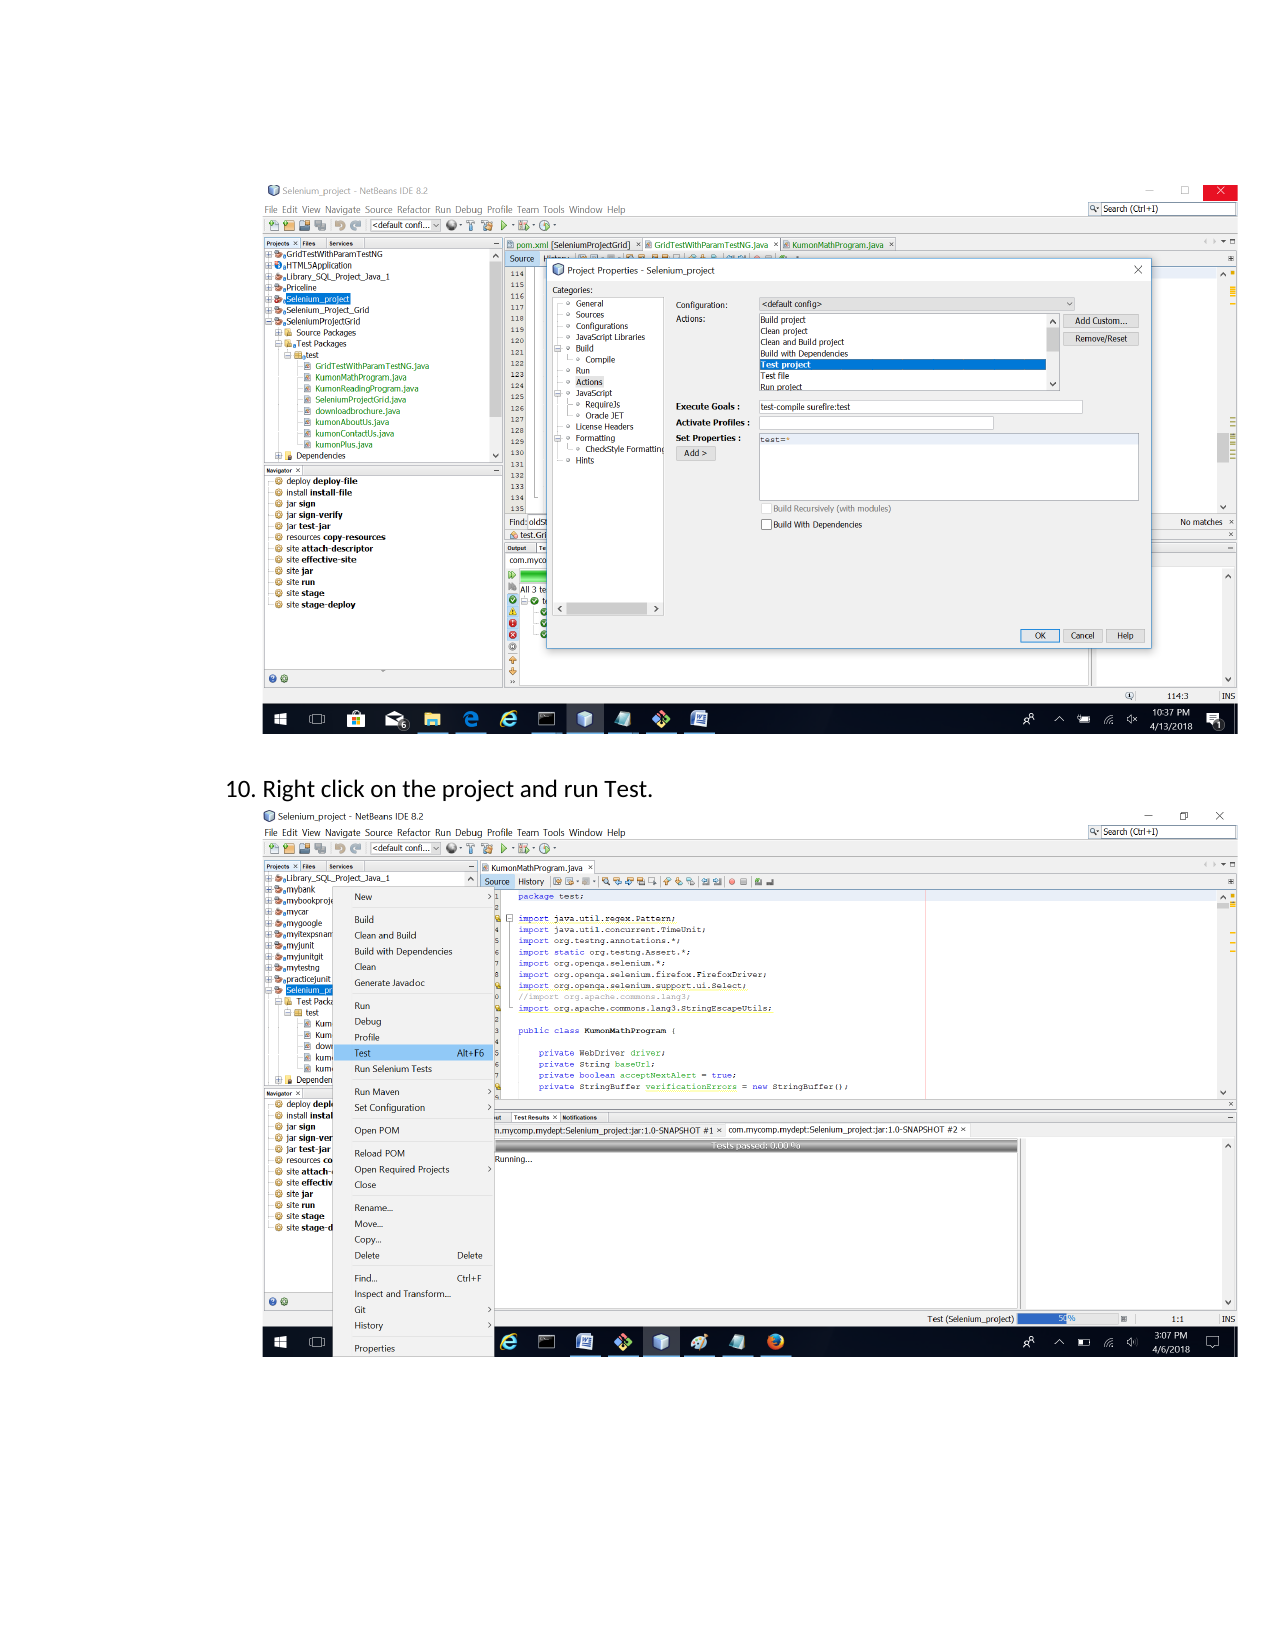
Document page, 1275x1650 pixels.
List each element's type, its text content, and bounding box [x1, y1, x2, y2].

picture [262, 807, 1238, 1357]
picture [262, 185, 1238, 734]
